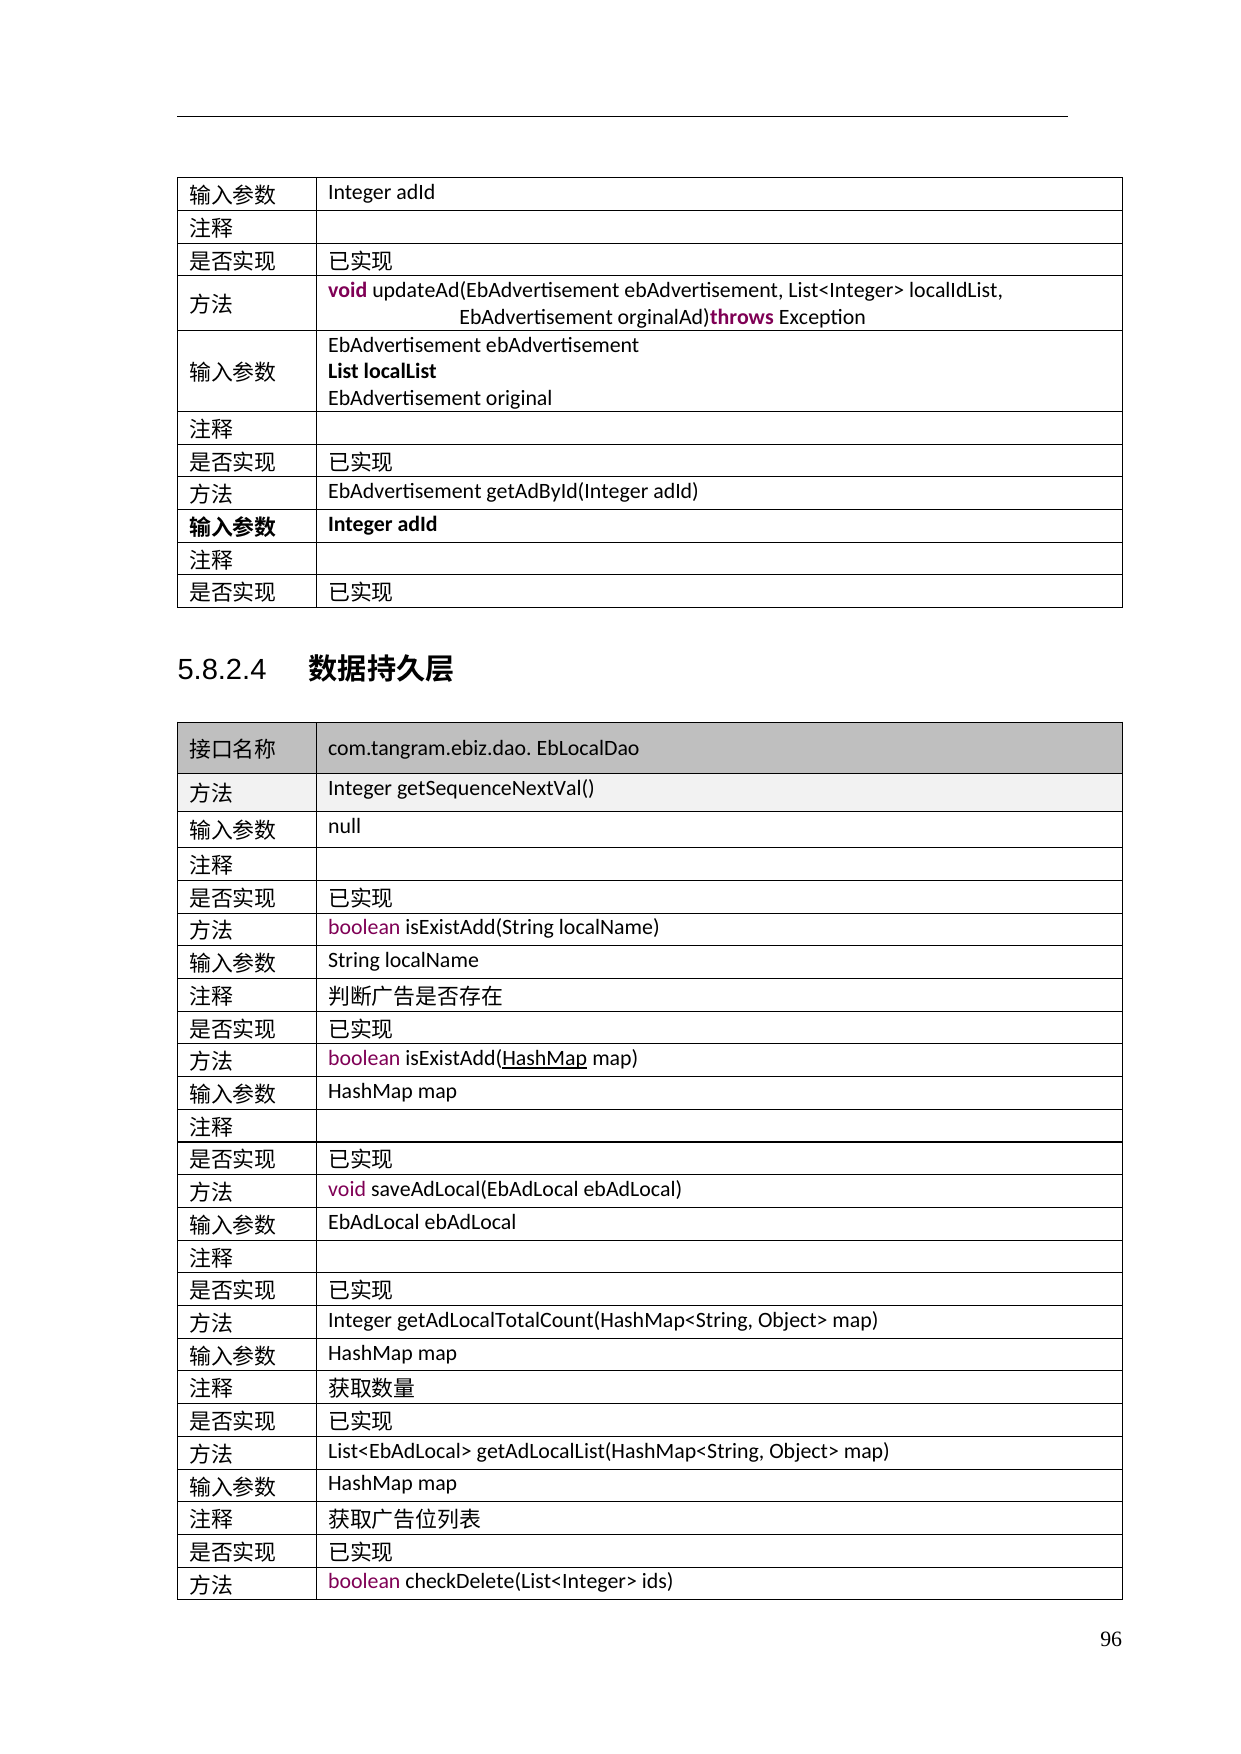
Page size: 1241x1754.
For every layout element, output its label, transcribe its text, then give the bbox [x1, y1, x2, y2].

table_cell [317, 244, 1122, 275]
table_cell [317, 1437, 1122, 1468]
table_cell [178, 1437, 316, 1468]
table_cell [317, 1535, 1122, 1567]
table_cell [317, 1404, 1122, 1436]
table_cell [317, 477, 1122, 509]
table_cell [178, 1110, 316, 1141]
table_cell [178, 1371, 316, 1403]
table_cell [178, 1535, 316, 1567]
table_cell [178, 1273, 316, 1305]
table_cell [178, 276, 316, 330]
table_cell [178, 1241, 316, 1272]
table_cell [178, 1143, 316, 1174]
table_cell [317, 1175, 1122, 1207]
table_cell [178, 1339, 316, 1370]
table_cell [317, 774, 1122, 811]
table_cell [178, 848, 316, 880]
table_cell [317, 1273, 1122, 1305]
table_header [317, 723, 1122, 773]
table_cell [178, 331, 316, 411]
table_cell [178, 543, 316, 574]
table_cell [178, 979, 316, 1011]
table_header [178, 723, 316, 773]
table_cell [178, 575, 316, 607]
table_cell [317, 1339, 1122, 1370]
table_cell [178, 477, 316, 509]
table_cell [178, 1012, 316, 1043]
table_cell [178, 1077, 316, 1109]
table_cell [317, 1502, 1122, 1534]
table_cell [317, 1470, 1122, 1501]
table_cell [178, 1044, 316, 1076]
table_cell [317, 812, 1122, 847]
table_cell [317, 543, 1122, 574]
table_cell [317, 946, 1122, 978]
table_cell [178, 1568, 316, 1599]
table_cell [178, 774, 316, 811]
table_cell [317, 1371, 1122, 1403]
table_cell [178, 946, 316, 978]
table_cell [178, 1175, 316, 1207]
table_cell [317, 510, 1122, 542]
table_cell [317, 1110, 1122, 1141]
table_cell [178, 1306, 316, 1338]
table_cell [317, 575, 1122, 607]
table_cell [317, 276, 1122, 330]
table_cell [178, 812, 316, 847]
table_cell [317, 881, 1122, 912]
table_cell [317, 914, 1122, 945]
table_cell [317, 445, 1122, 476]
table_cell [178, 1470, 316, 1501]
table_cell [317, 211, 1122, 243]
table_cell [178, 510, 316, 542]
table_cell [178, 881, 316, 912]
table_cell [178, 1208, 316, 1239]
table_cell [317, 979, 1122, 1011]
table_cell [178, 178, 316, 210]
subtitle 数据持久层 [177, 646, 1122, 688]
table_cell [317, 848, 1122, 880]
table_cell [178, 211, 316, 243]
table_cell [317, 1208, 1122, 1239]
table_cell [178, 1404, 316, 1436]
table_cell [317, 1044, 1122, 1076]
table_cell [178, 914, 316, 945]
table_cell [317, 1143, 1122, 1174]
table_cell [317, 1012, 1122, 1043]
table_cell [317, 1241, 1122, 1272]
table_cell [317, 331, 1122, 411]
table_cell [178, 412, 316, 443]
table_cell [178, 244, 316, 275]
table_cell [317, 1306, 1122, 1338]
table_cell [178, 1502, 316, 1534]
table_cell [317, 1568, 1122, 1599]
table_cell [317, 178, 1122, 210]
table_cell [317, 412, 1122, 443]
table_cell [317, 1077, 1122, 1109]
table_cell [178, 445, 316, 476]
